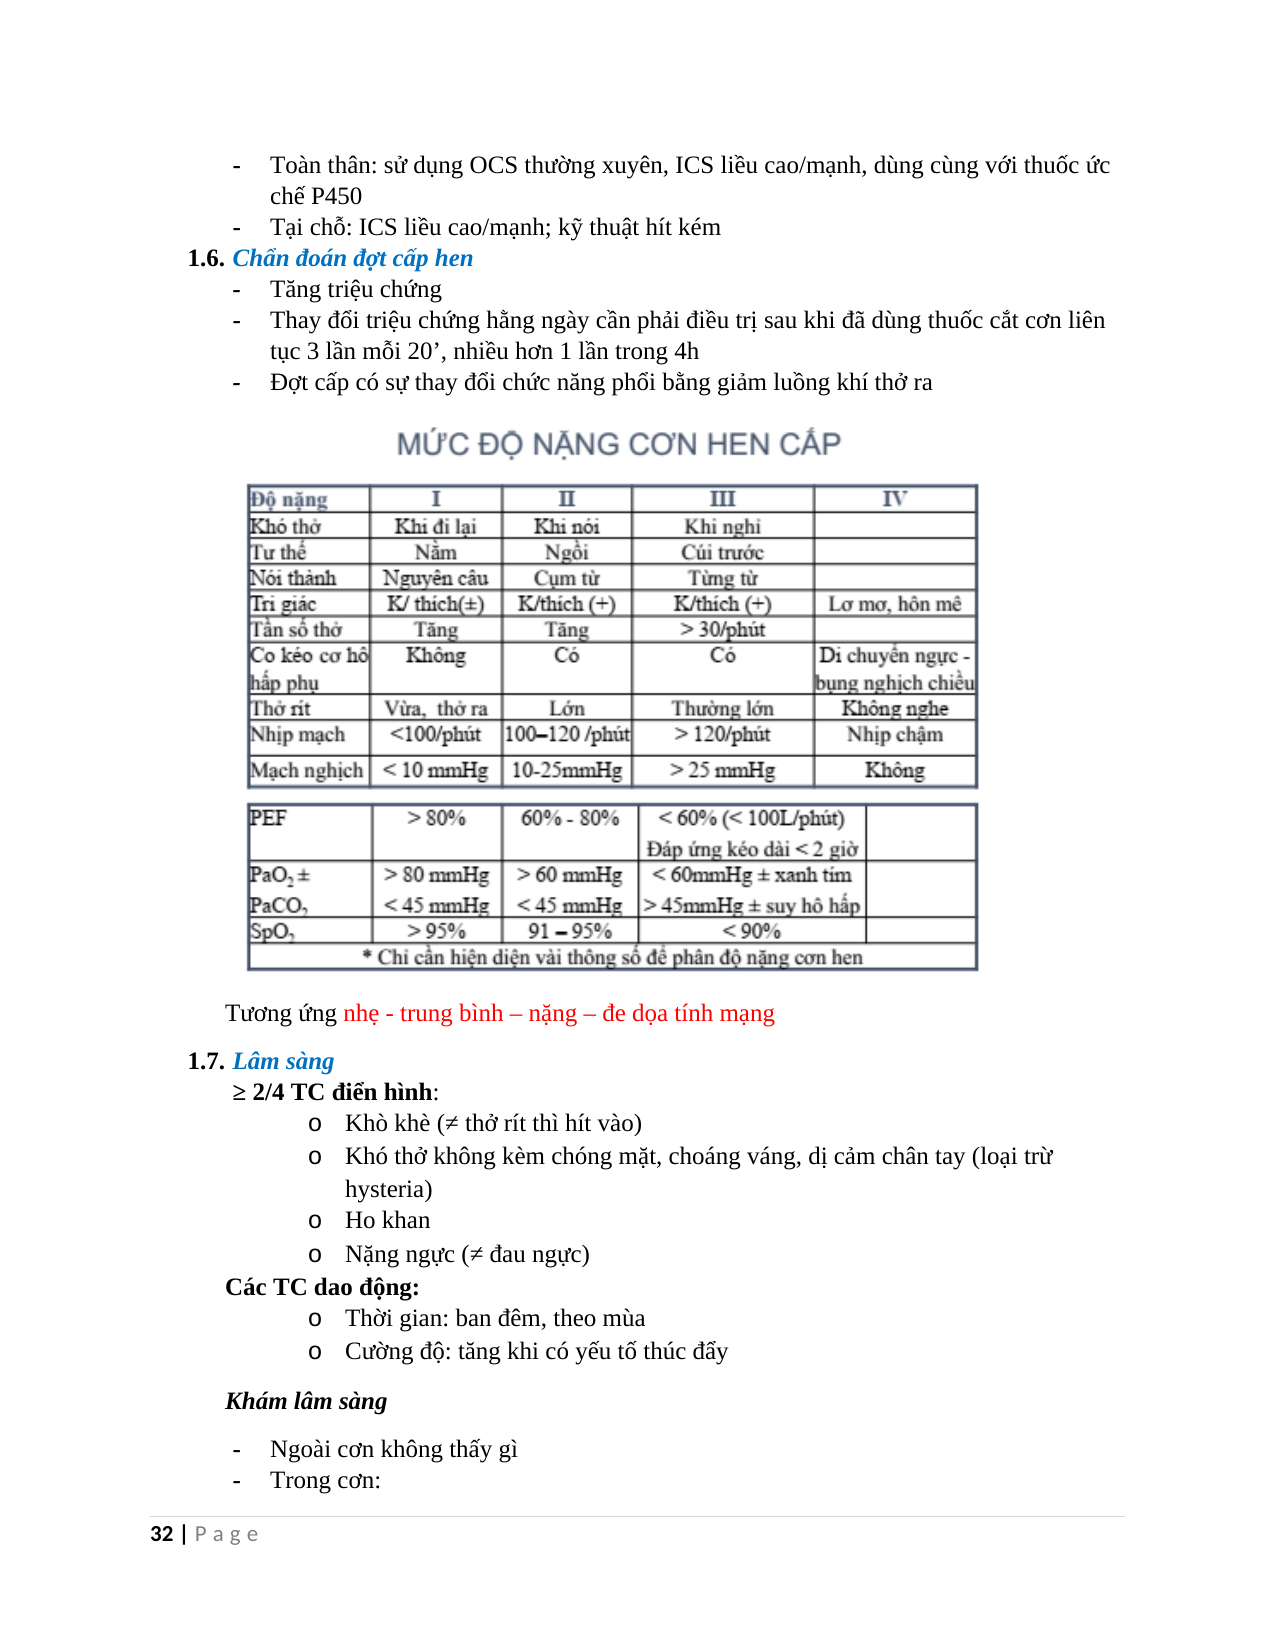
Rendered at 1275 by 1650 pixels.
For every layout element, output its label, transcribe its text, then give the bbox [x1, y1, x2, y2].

text Khám lâm sàng [225, 1386, 1125, 1415]
list Thay đổi triệu chứng hằng ngày cần phải điều trị sau khi đã dùng thuốc cắt cơn liên tục 3 lần mỗi 20’, nhiều hơn 1 lần trong 4h [232, 305, 1125, 365]
list Toàn thân: sử dụng OCS thường xuyên, ICS liều cao/mạnh, dùng cùng với thuốc ức chế P450 [232, 150, 1125, 210]
list Khó thở không kèm chóng mặt, choáng váng, dị cảm chân tay (loại trừ hysteria) [307, 1141, 1125, 1203]
list Tại chỗ: ICS liều cao/mạnh; kỹ thuật hít kém [232, 212, 1125, 241]
list Lâm sàng [187, 1046, 1125, 1075]
list Khò khè (≠ thở rít thì hít vào) [307, 1108, 1125, 1139]
picture [232, 415, 989, 980]
text Tương ứng nhẹ - trung bình – nặng – đe dọa tính mạng [225, 998, 1125, 1027]
list Cường độ: tăng khi có yếu tố thúc đẩy [307, 1336, 1125, 1367]
list Ngoài cơn không thấy gì [232, 1434, 1125, 1462]
list Chẩn đoán đợt cấp hen [187, 243, 1125, 272]
list Ho khan [307, 1205, 1125, 1236]
list Trong cơn: [232, 1465, 1125, 1493]
list Thời gian: ban đêm, theo mùa [307, 1303, 1125, 1334]
list Các TC dao động: [187, 1272, 1125, 1301]
list ≥ 2/4 TC điển hình: [195, 1077, 1125, 1106]
list Nặng ngực (≠ đau ngực) [307, 1239, 1125, 1269]
list Tăng triệu chứng [232, 274, 1125, 303]
list Đợt cấp có sự thay đổi chức năng phổi bằng giảm luồng khí thở ra [232, 367, 1125, 396]
